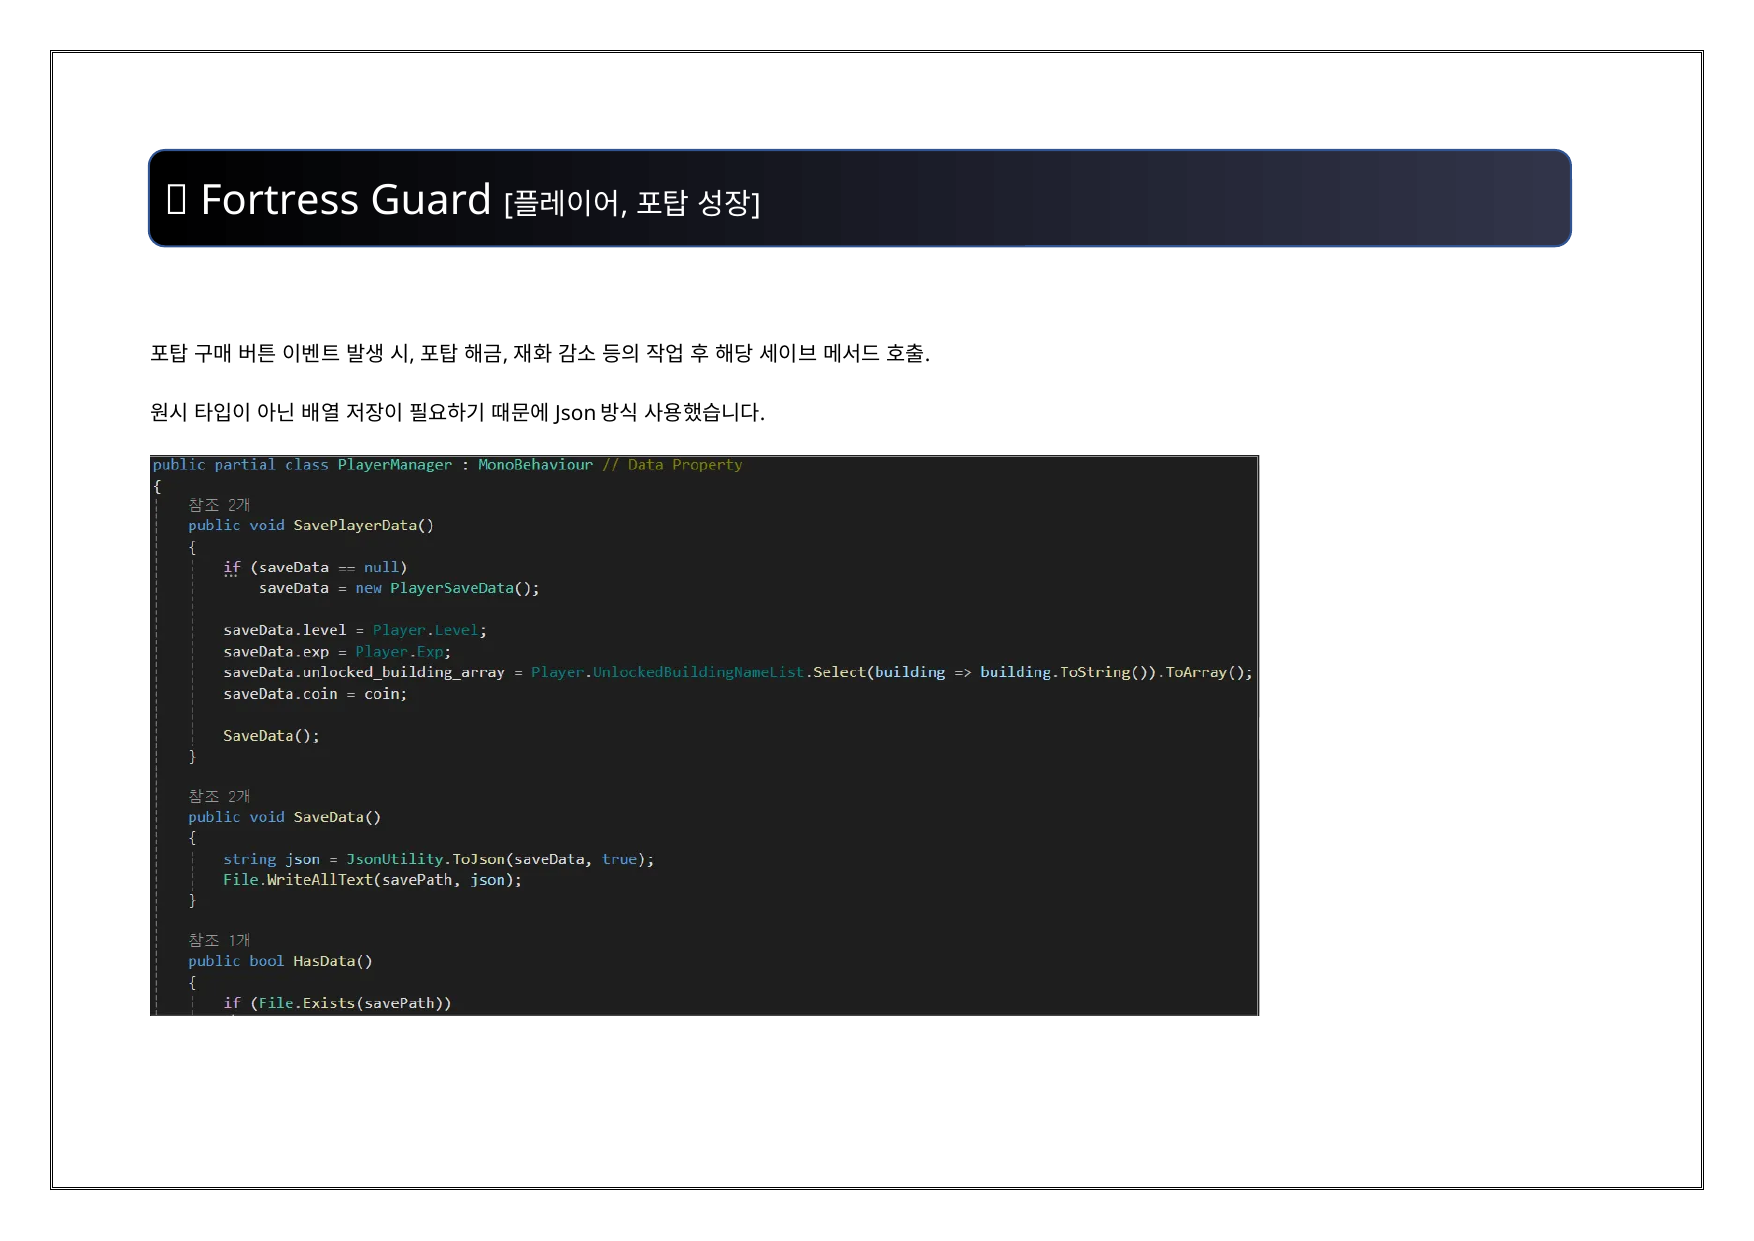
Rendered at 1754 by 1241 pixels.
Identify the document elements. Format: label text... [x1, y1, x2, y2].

text 포탑 구매 버튼 이벤트 발생 시, 포탑 해금, 재화 감소 등의 작업 후 해당 세이브 메서드 호출. [150, 337, 1577, 367]
text 원시 타입이 아닌 배열 저장이 필요하기 때문에 Json방식 사용했습니다. [150, 396, 1577, 427]
picture [150, 455, 1260, 1016]
